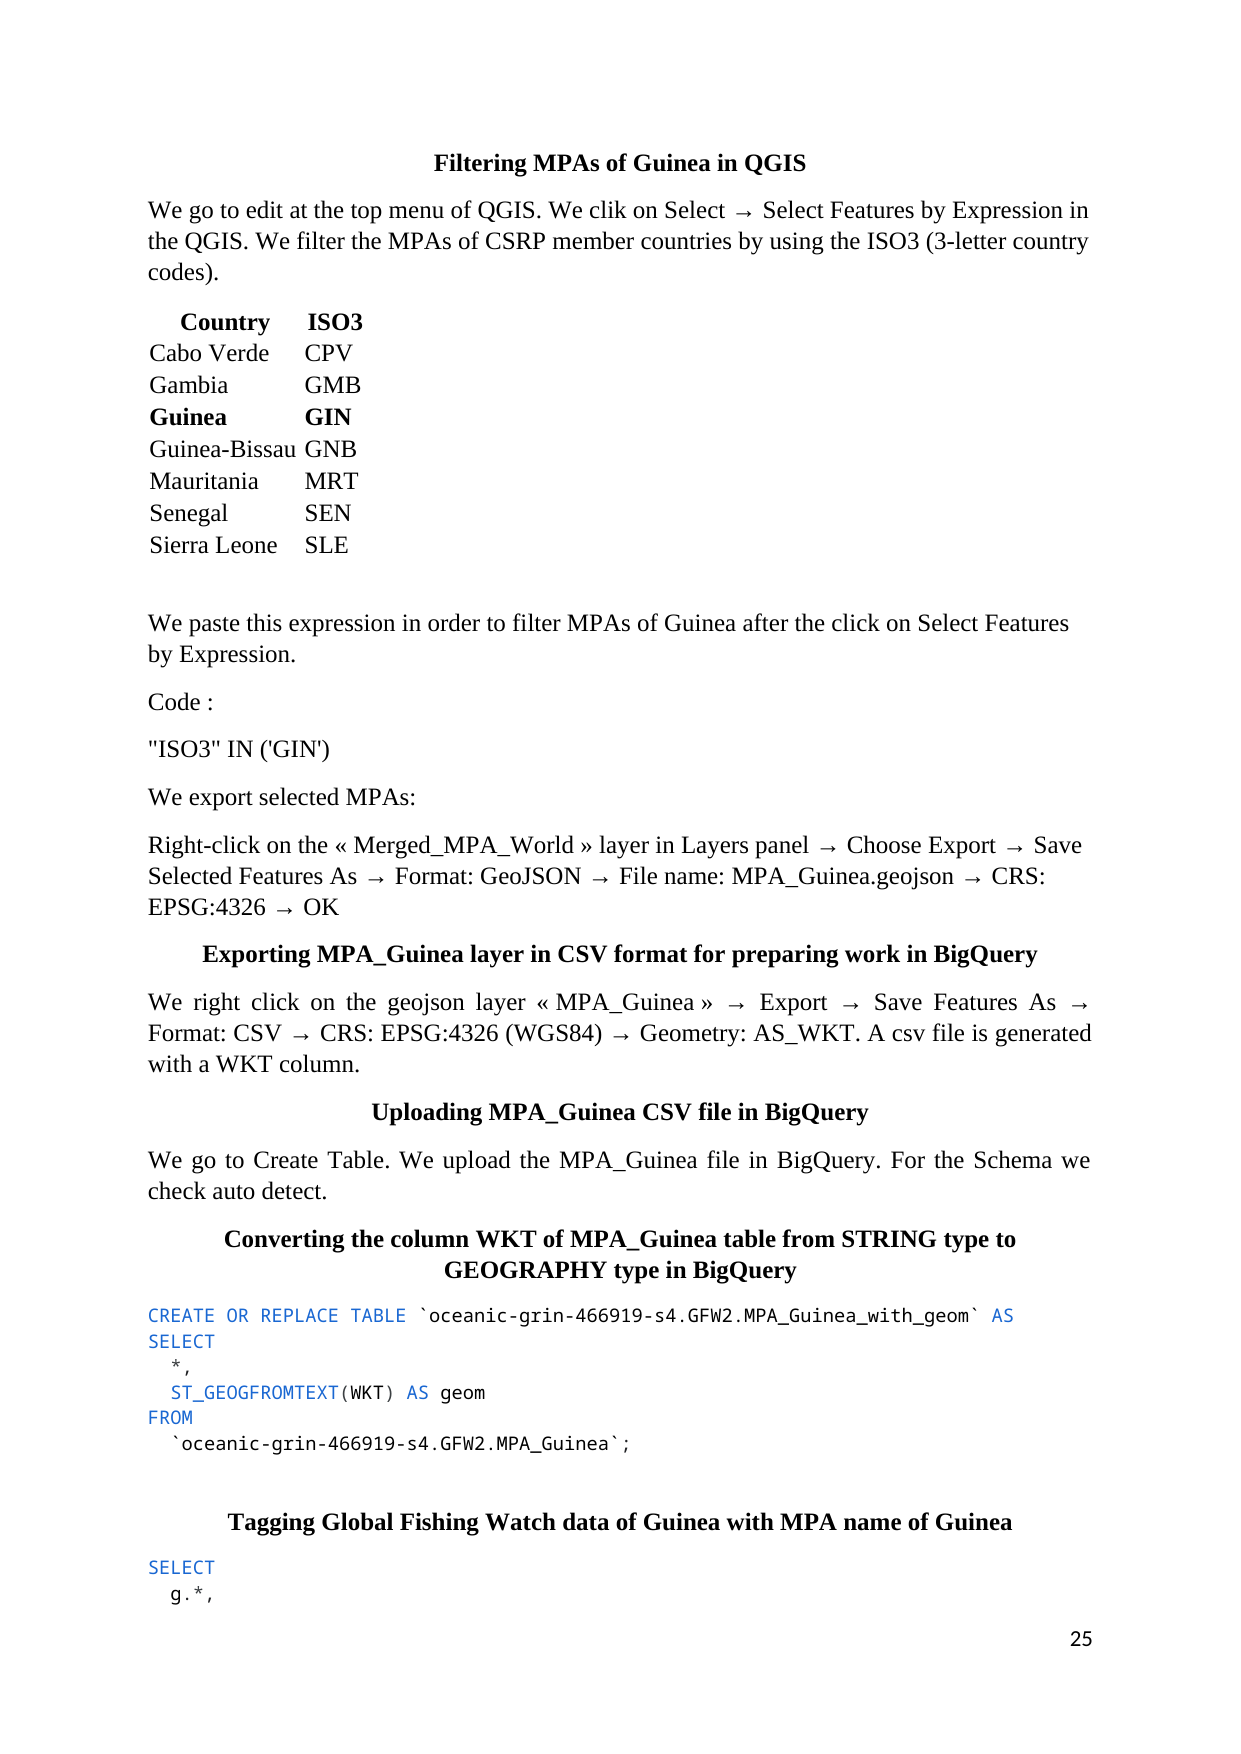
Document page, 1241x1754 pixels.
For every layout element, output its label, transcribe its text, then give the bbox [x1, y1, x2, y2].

table_cell Mauritania [148, 465, 303, 496]
text Exporting MPA_Guinea layer in CSV format for preparing work in BigQuery [148, 939, 1093, 968]
table_cell Guinea-Bissau [148, 433, 303, 464]
table_cell CPV [303, 337, 367, 369]
text Code : [148, 687, 1093, 715]
text We go to edit at the top menu of QGIS. We clik on Select → Select Features by Expression in the QGIS. We filter the MPAs of CSRP member countries by using the ISO3 (3-letter country codes). [148, 195, 1093, 286]
text Uploading MPA_Guinea CSV file in BigQuery [148, 1097, 1093, 1126]
table_cell Cabo Verde [148, 337, 303, 369]
table_cell Senegal [148, 496, 303, 528]
text `oceanic-grin-466919-s4.GFW2.MPA_Guinea`; [148, 1430, 1093, 1456]
text We right click on the geojson layer « MPA_Guinea » → Export → Save Features As → Format: CSV → CRS: EPSG:4326 (WGS84) → Geometry: AS_WKT. A csv file is generated with a WKT column. [148, 987, 1093, 1078]
text CREATE OR REPLACE TABLE `oceanic-grin-466919-s4.GFW2.MPA_Guinea_with_geom` AS [148, 1302, 1093, 1328]
table_cell SLE [303, 528, 367, 560]
text FROM [148, 1404, 1093, 1430]
text We go to Create Table. We upload the MPA_Guinea file in BigQuery. For the Schema we check auto detect. [148, 1145, 1093, 1205]
text We export selected MPAs: [148, 782, 1093, 811]
table_cell GIN [303, 401, 367, 433]
text Filtering MPAs of Guinea in QGIS [148, 148, 1093, 176]
table_cell SEN [303, 496, 367, 528]
text ST_GEOGFROMTEXT(WKT) AS geom [148, 1379, 1093, 1404]
table_header ISO3 [303, 305, 367, 337]
text Right-click on the « Merged_MPA_World » layer in Layers panel → Choose Export → Save Selected Features As → Format: GeoJSON → File name: MPA_Guinea.geojson → CRS: EPSG:4326 → OK [148, 830, 1093, 921]
table_cell GMB [303, 369, 367, 401]
table_cell Sierra Leone [148, 528, 303, 560]
text Converting the column WKT of MPA_Guinea table from STRING type to GEOGRAPHY type in BigQuery [148, 1224, 1093, 1283]
table_cell Gambia [148, 369, 303, 401]
text g.*, [148, 1580, 1093, 1605]
text Tagging Global Fishing Watch data of Guinea with MPA name of Guinea [148, 1507, 1093, 1535]
text SELECT [148, 1328, 1093, 1353]
text We paste this expression in order to filter MPAs of Guinea after the click on Select Features by Expression. [148, 608, 1093, 668]
text *, [148, 1353, 1093, 1379]
table_header Country [148, 305, 303, 337]
text SELECT [148, 1554, 1093, 1580]
table_cell GNB [303, 433, 367, 464]
table_cell Guinea [148, 401, 303, 433]
table_cell MRT [303, 465, 367, 496]
text "ISO3" IN ('GIN') [148, 734, 1093, 763]
